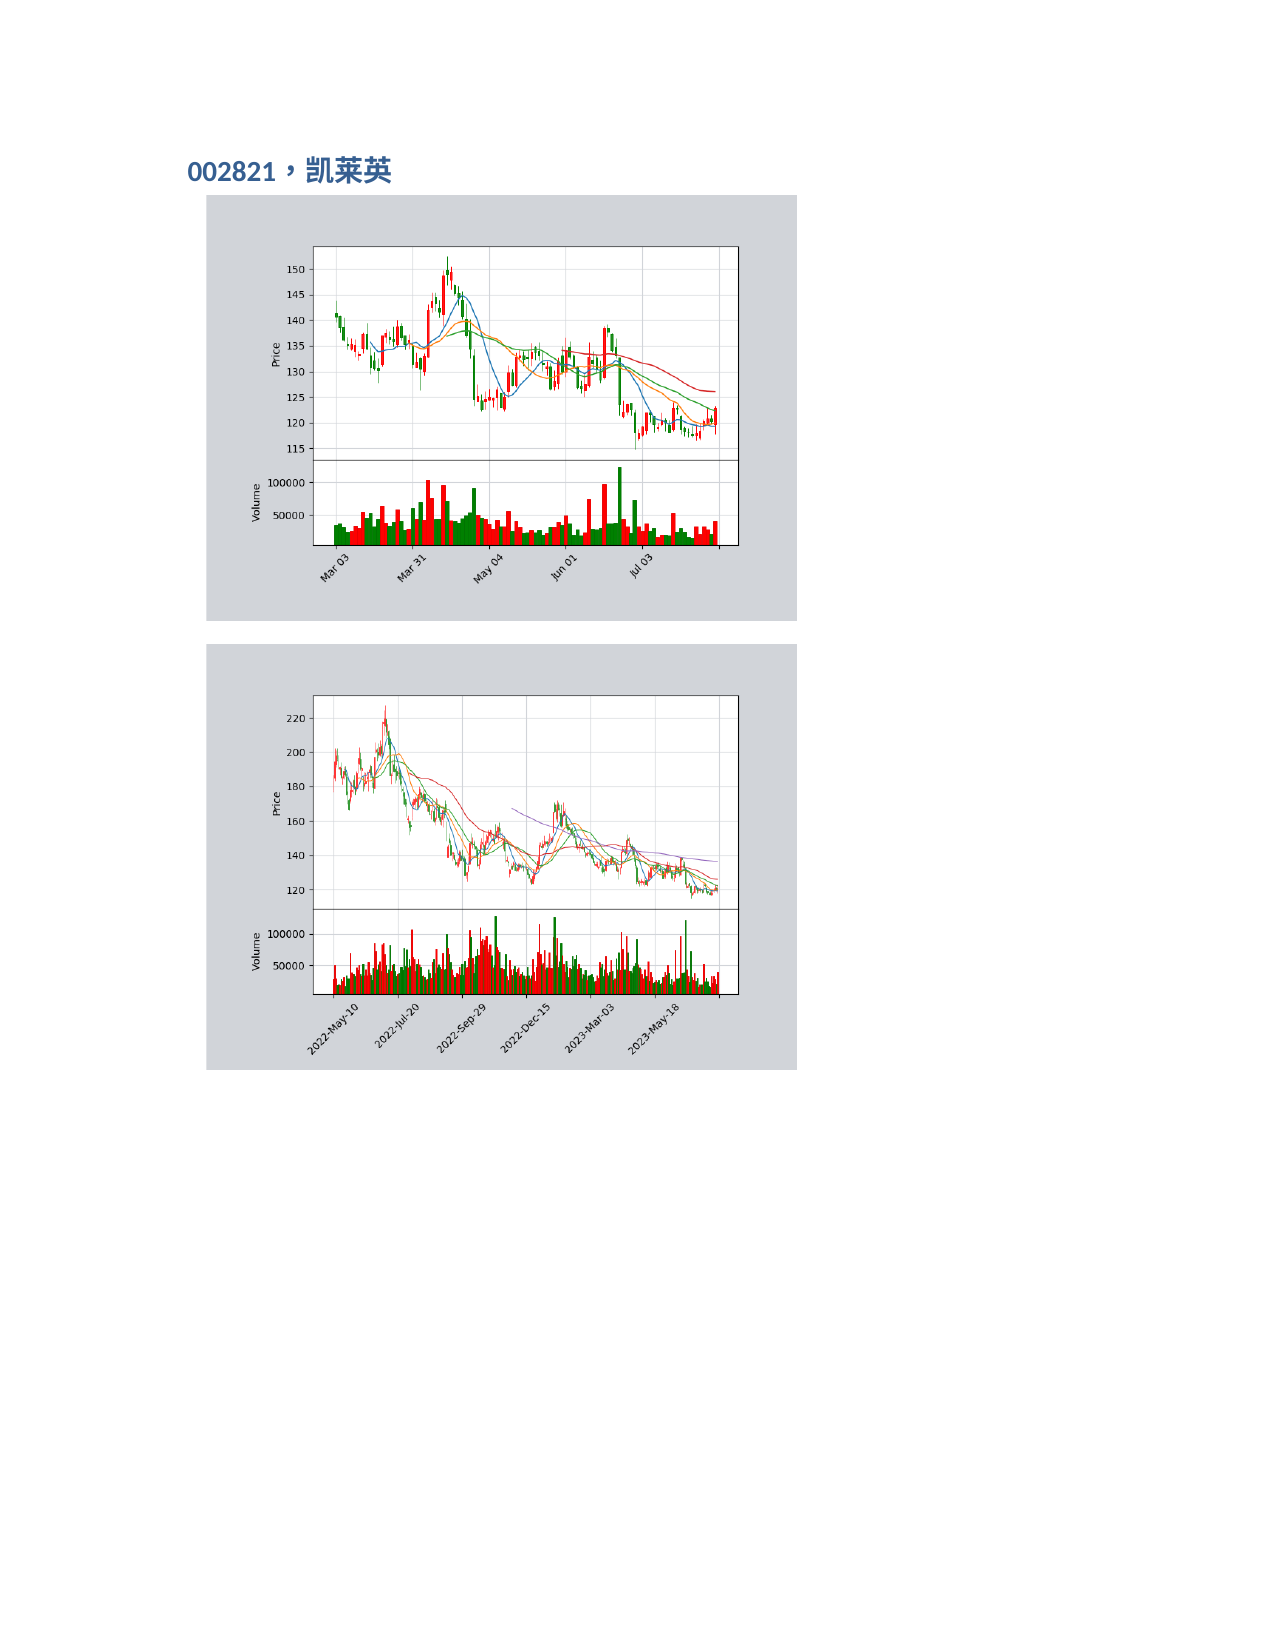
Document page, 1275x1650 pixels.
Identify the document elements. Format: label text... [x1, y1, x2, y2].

subtitle 002821，凯莱英 [187, 150, 1087, 190]
picture [206, 644, 797, 1070]
picture [206, 195, 797, 621]
